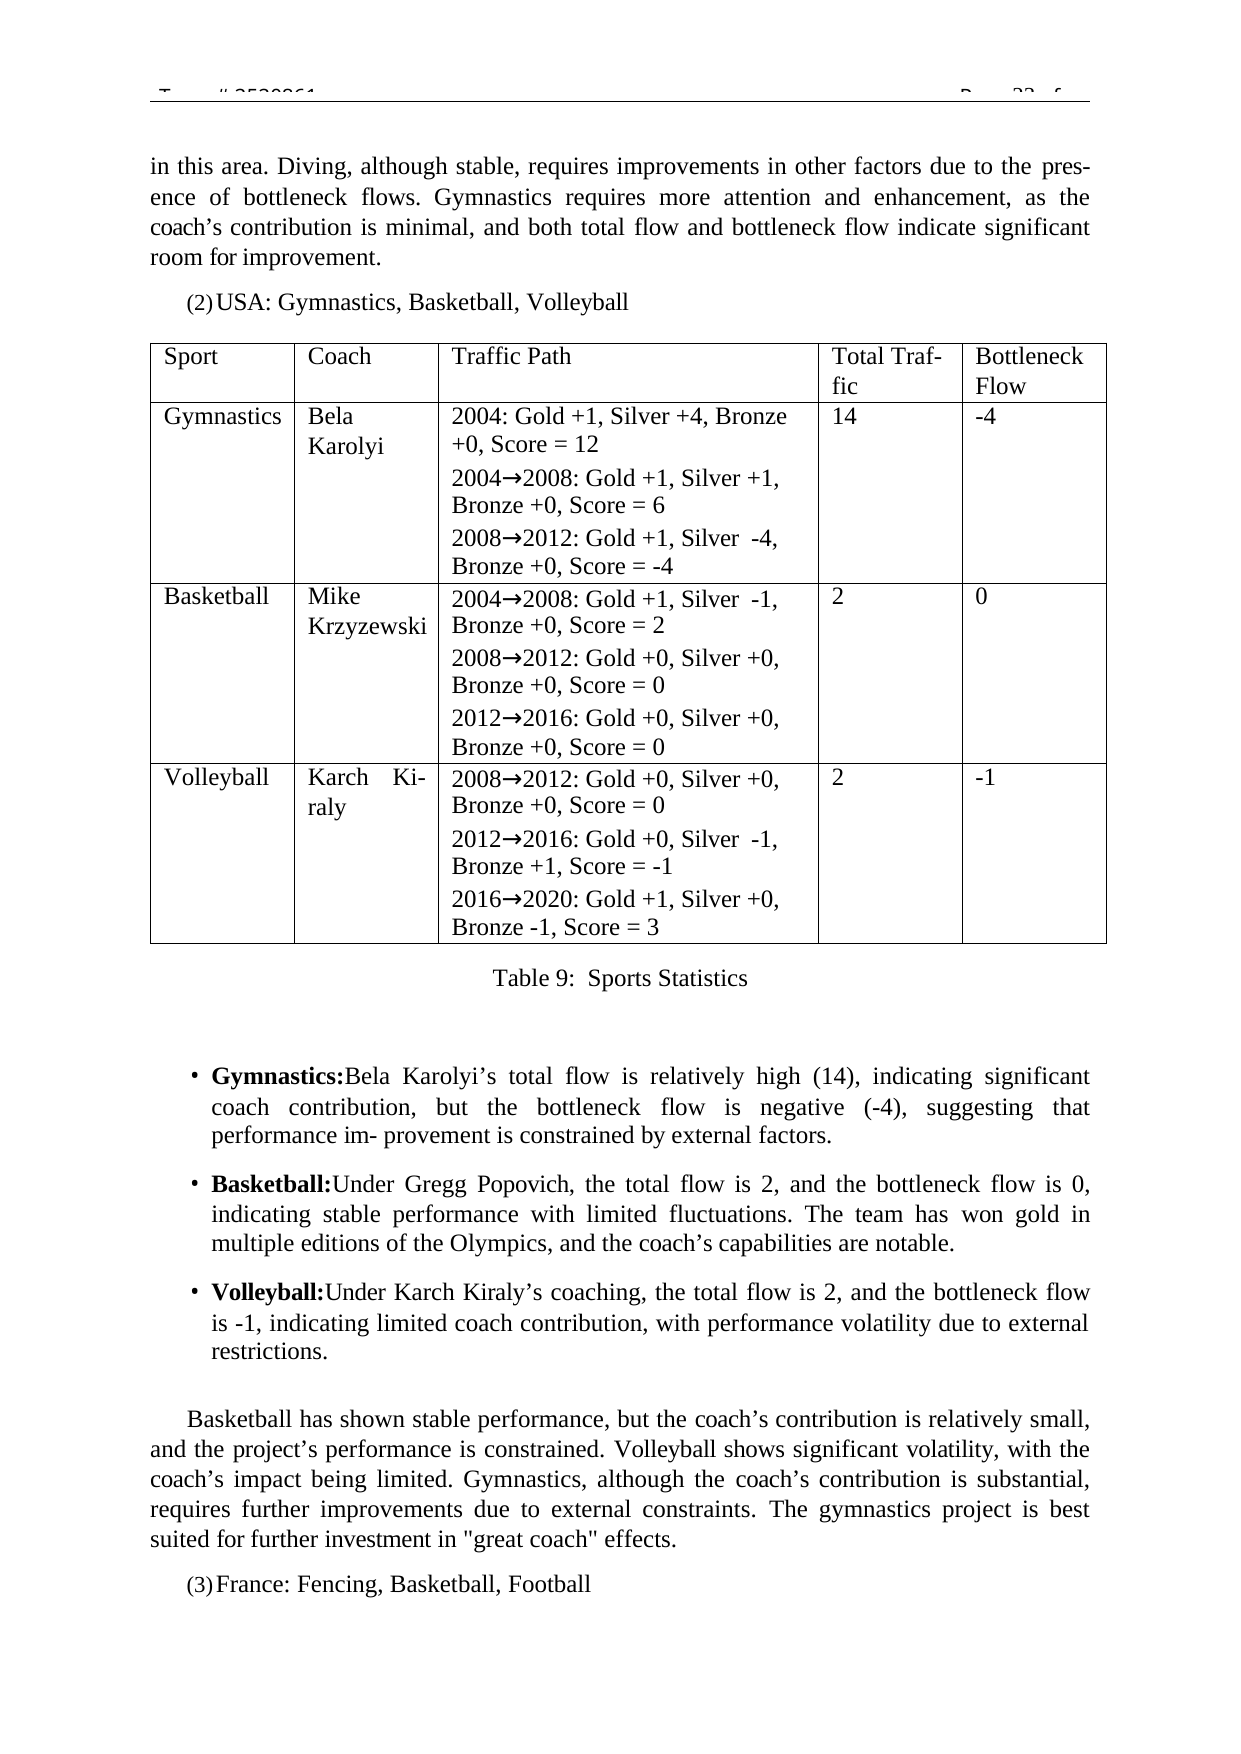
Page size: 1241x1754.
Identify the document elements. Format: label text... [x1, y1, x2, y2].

table_cell 2 [819, 584, 962, 763]
list Basketball:Under Gregg Popovich, the total flow is 2, and the bottleneck flow is 0, indicating stable performance with limited fluctuations. The team has won gold in multiple editions of the Olympics, and the coach’s capabilities are notable. [190, 1166, 1090, 1257]
table_cell 2004→2008: Gold +1, Silver -1, Bronze +0, Score = 2 2008→2012: Gold +0, Silver +0, Bronze +0, Score = 0 2012→2016: Gold +0, Silver +0, Bronze +0, Score = 0 [439, 584, 818, 763]
text in this area. Diving, although stable, requires improvements in other factors due to the pres- ence of bottleneck flows. Gymnastics requires more attention and enhancement, as the coach’s contribution is minimal, and both total flow and bottleneck flow indicate significant room for improvement. [150, 151, 1090, 271]
table_cell Bela Karolyi [295, 403, 438, 583]
table_cell Basketball [151, 584, 294, 763]
table_cell -4 [963, 403, 1106, 583]
table_header Traffic Path [439, 344, 818, 402]
table_cell Gymnastics [151, 403, 294, 583]
table_cell Volleyball [151, 764, 294, 943]
table_header Coach [295, 344, 438, 402]
text Basketball has shown stable performance, but the coach’s contribution is relatively small, and the project’s performance is constrained. Volleyball shows significant volatility, with the coach’s impact being limited. Gymnastics, although the coach’s contribution is substantial, requires further improvements due to external constraints. The gymnastics project is best suited for further investment in "great coach" effects. [150, 1404, 1091, 1553]
table_header Sport [151, 344, 294, 402]
list France: Fencing, Basketball, Football [186, 1569, 1163, 1598]
table_cell Karch Ki- raly [295, 764, 438, 943]
table_cell Mike Krzyzewski [295, 584, 438, 763]
table_cell 2 [819, 764, 962, 943]
text Table 9: Sports Statistics [133, 963, 1107, 991]
table_header Total Traf- fic [819, 344, 962, 402]
list Gymnastics:Bela Karolyi’s total flow is relatively high (14), indicating significant coach contribution, but the bottleneck flow is negative (-4), suggesting that performance im- provement is constrained by external factors. [190, 1058, 1090, 1149]
table_cell 2008→2012: Gold +0, Silver +0, Bronze +0, Score = 0 2012→2016: Gold +0, Silver -1, Bronze +1, Score = -1 2016→2020: Gold +1, Silver +0, Bronze -1, Score = 3 [439, 764, 818, 943]
table_cell -1 [963, 764, 1106, 943]
list Volleyball:Under Karch Kiraly’s coaching, the total flow is 2, and the bottleneck flow is -1, indicating limited coach contribution, with performance volatility due to external restrictions. [190, 1273, 1090, 1365]
table_cell 2004: Gold +1, Silver +4, Bronze +0, Score = 12 2004→2008: Gold +1, Silver +1, Bronze +0, Score = 6 2008→2012: Gold +1, Silver -4, Bronze +0, Score = -4 [439, 403, 818, 583]
table_header Bottleneck Flow [963, 344, 1106, 402]
table_cell 14 [819, 403, 962, 583]
table_cell 0 [963, 584, 1106, 763]
list USA: Gymnastics, Basketball, Volleyball [186, 287, 1163, 315]
